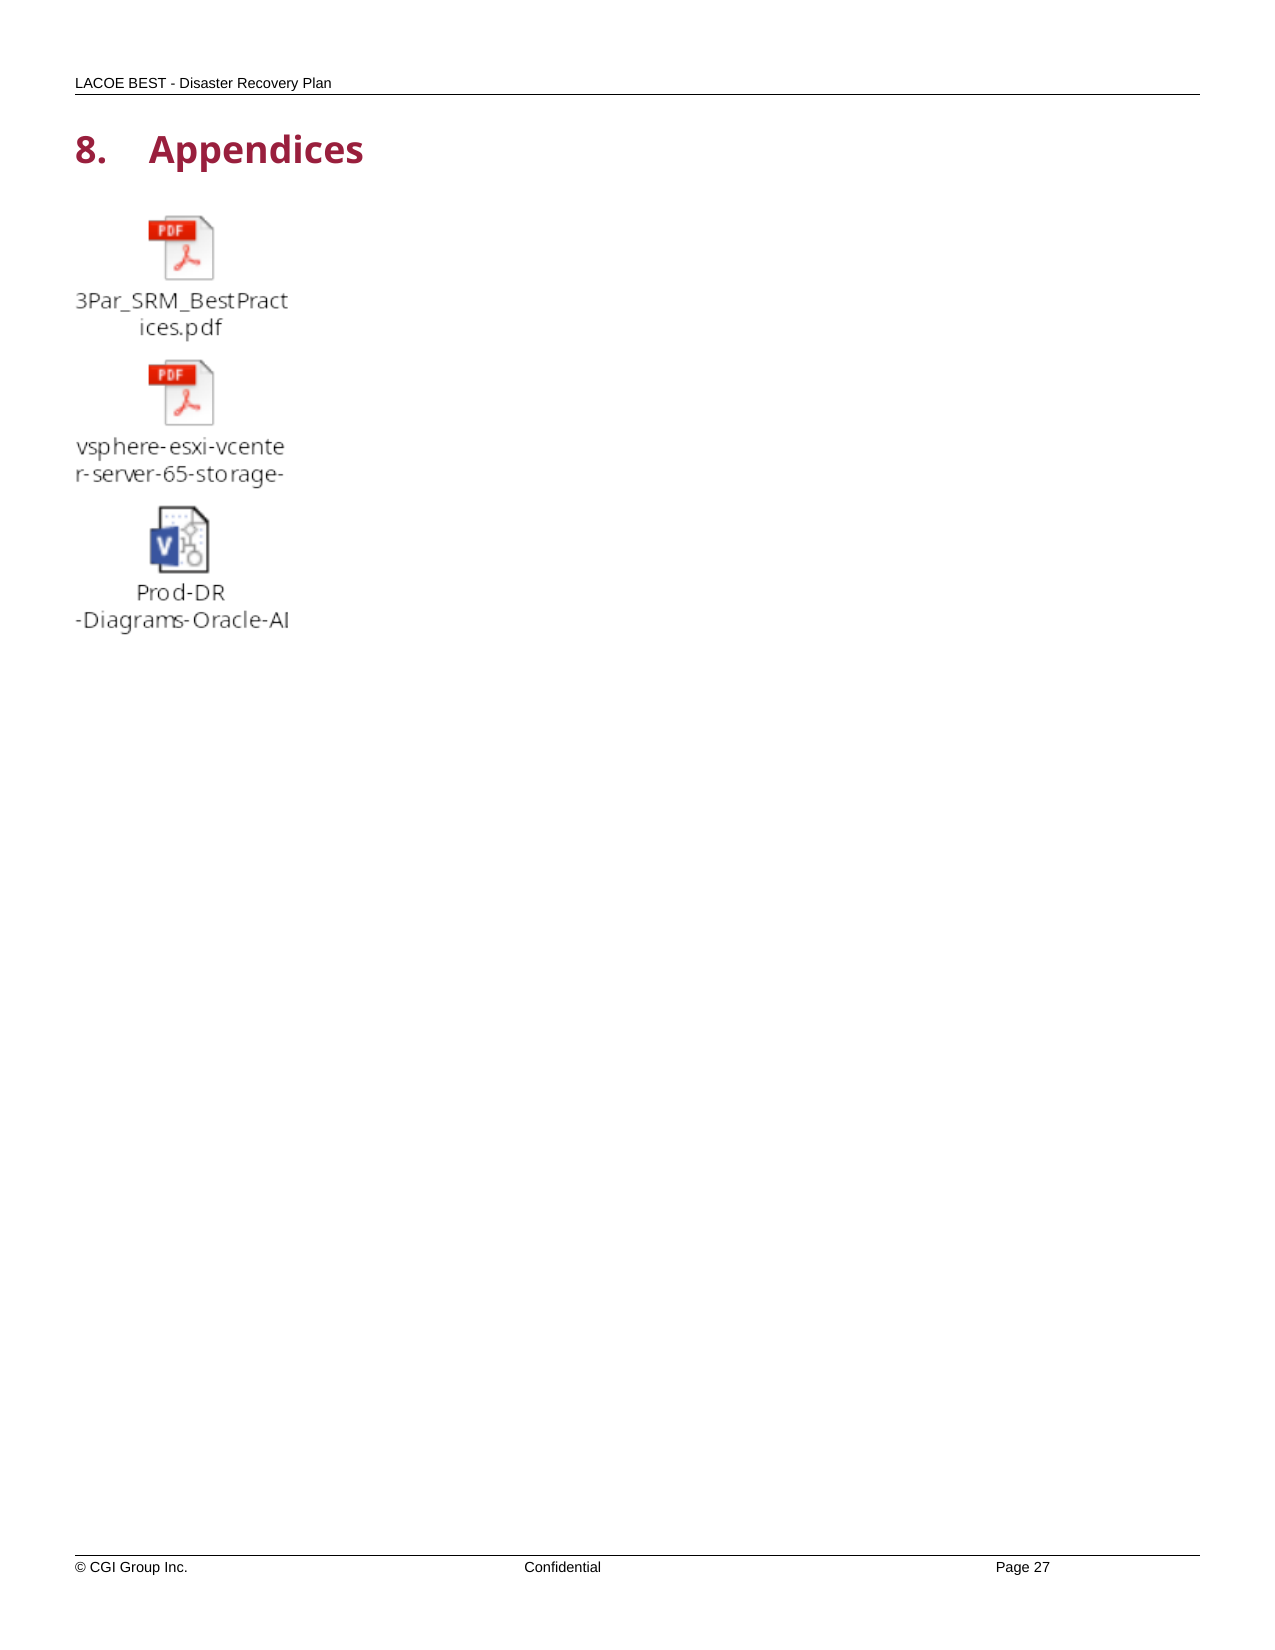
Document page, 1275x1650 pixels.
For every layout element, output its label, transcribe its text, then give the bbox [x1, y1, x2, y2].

subtitle Appendices [75, 123, 1200, 174]
